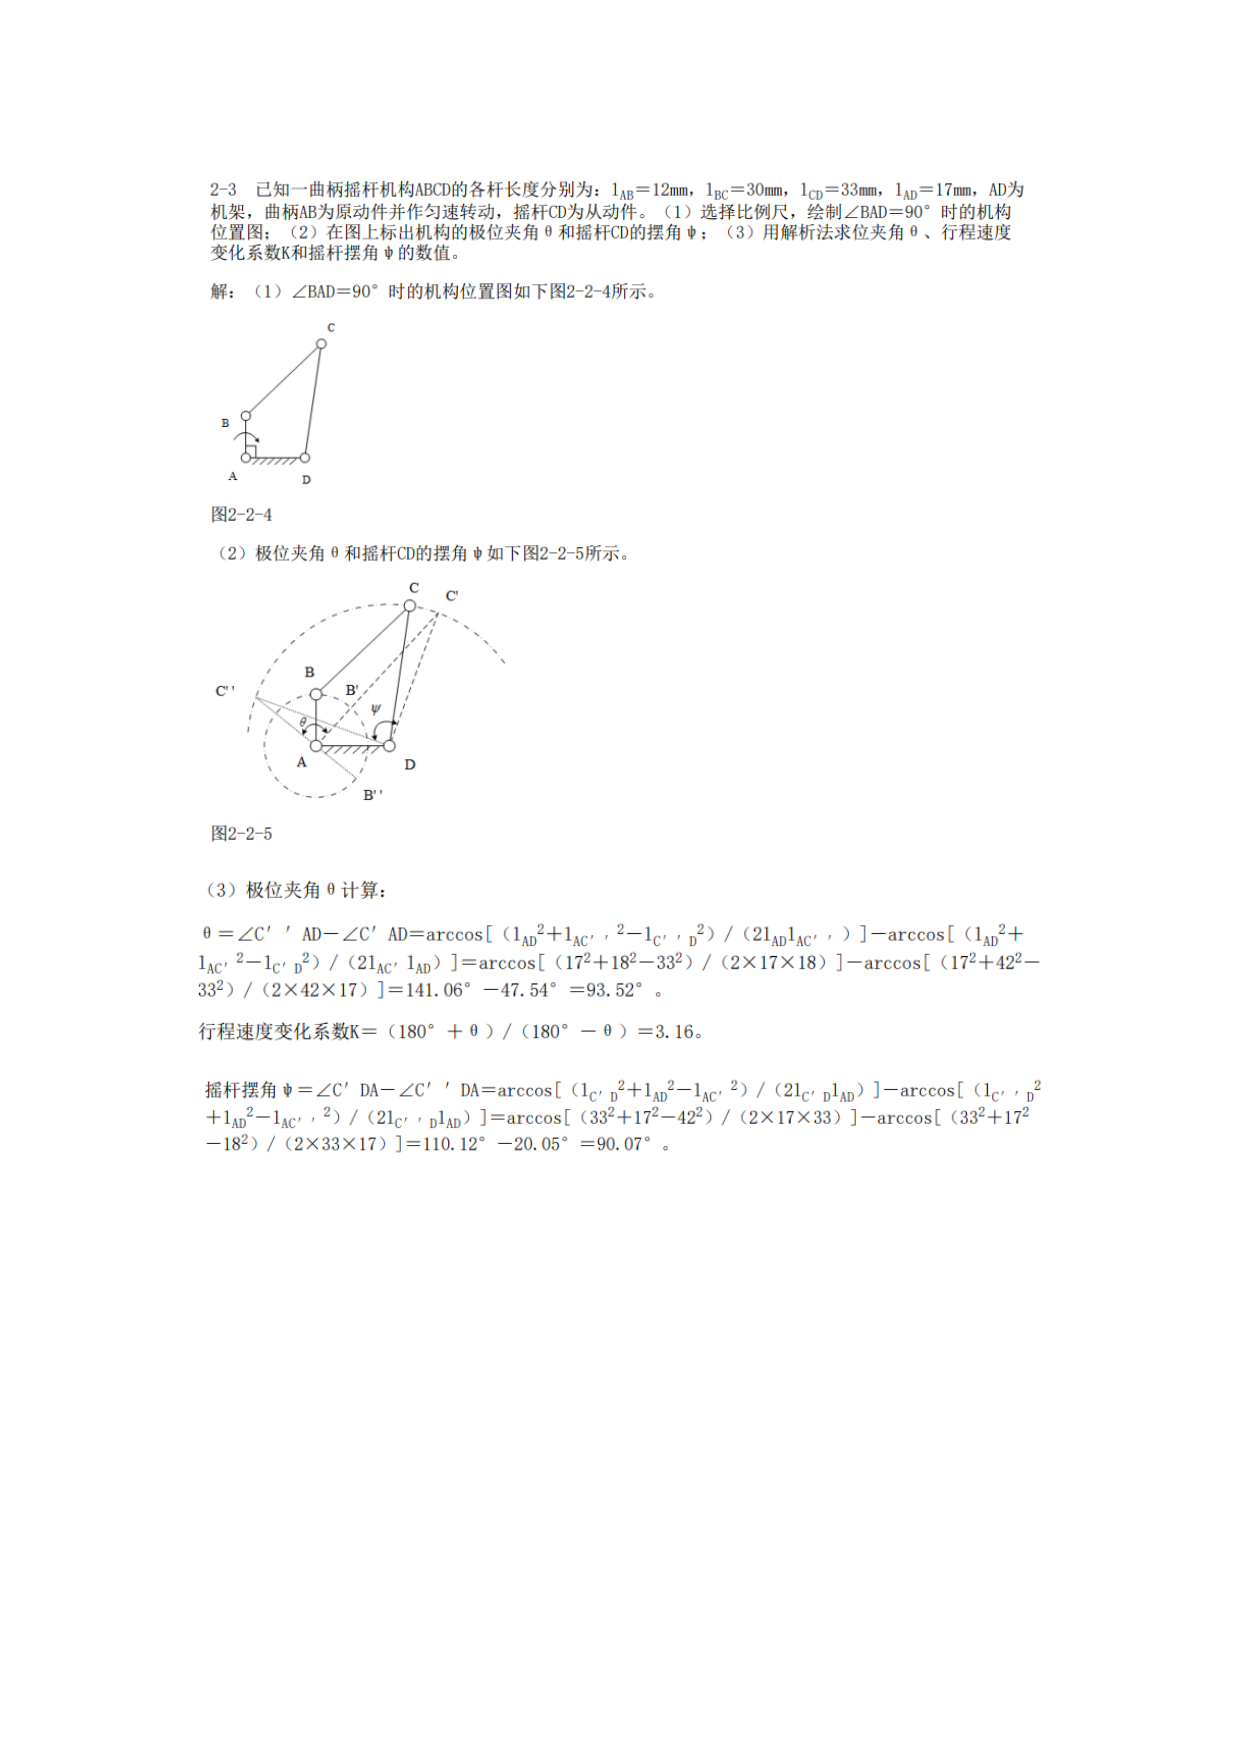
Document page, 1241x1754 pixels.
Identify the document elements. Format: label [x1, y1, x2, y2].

picture [187, 162, 1053, 850]
picture [187, 1072, 1053, 1162]
picture [187, 877, 1053, 1058]
